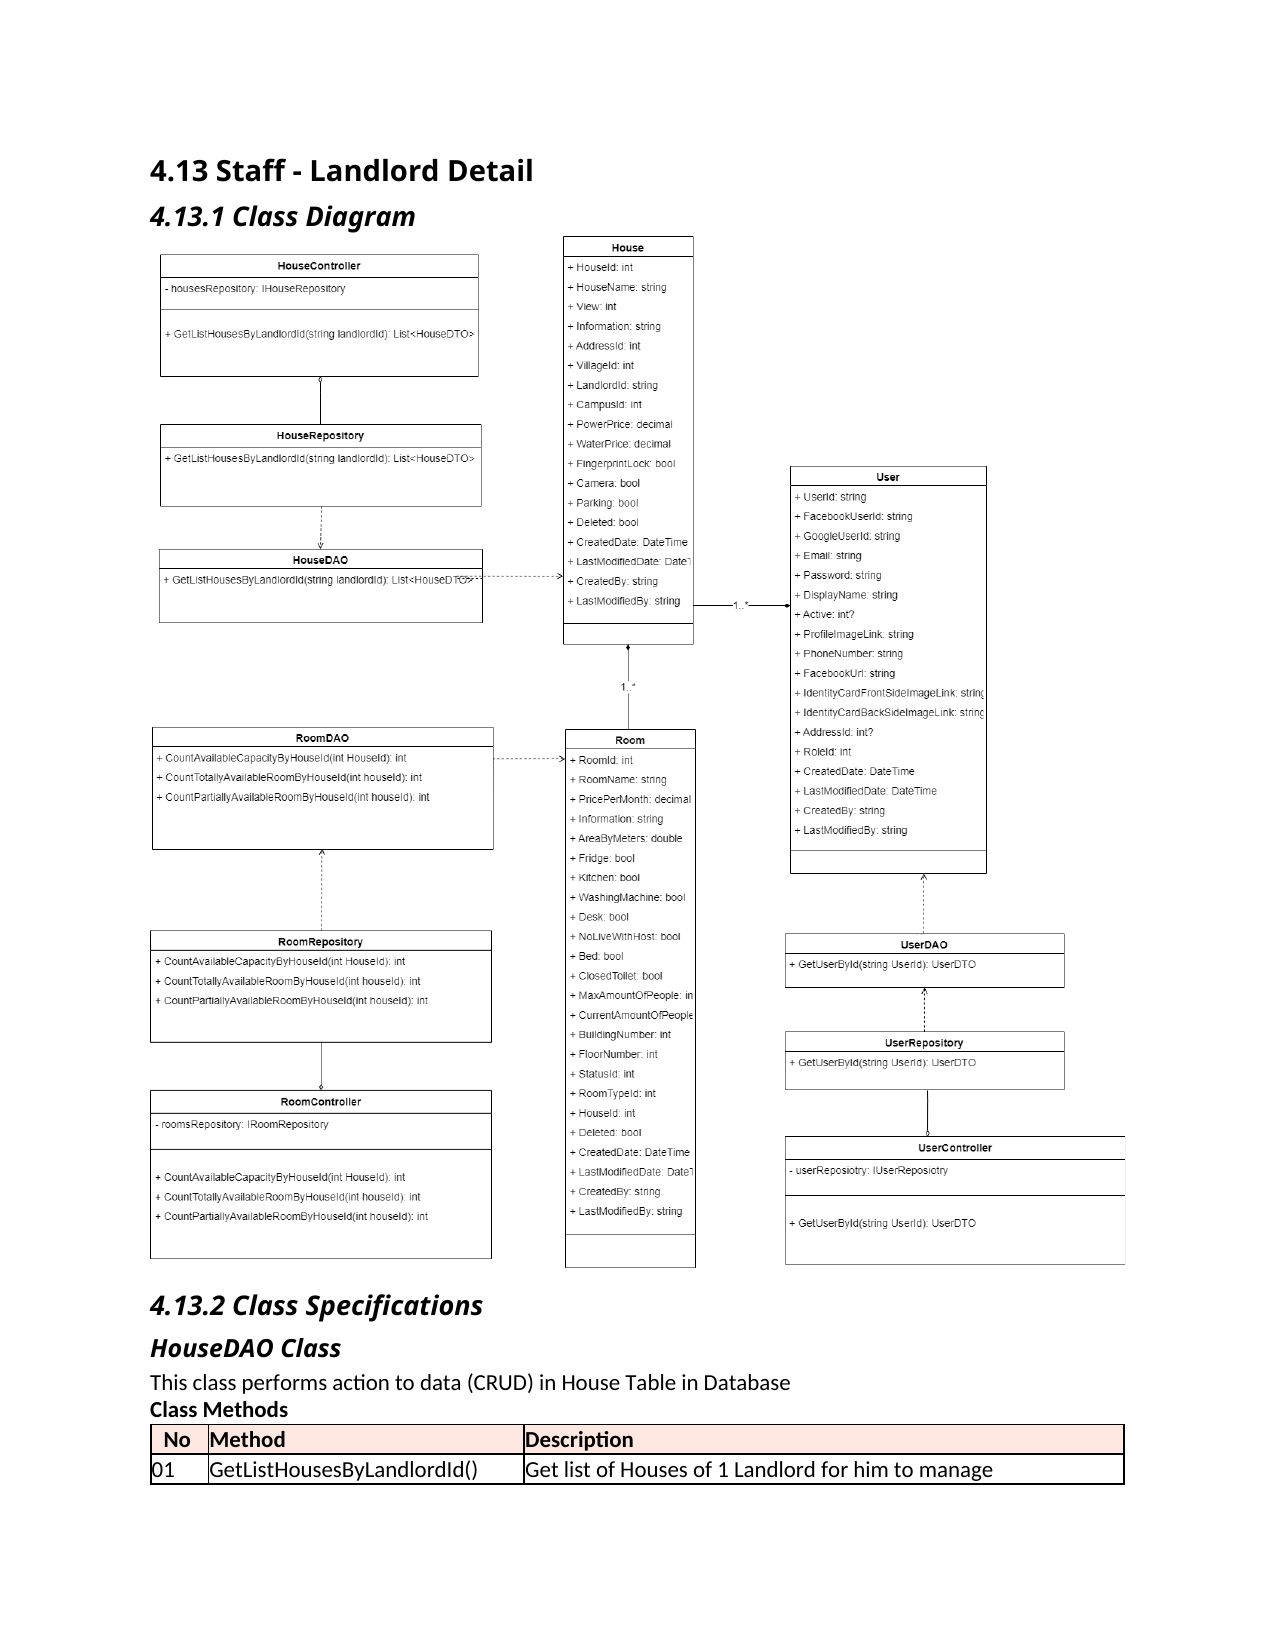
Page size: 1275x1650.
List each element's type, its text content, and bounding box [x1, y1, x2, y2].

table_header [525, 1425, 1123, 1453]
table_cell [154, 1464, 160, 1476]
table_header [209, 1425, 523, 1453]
subtitle 4.13.2 Class Specifications [150, 1287, 1125, 1324]
picture [150, 236, 1125, 1268]
text This class performs action to data (CRUD) in House Table in Database [150, 1368, 1125, 1396]
text Class Methods [150, 1396, 1125, 1424]
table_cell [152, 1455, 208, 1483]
subtitle 4.13 Staff - Landlord Detail [150, 150, 1125, 190]
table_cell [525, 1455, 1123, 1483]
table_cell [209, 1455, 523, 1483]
subtitle HouseDAO Class [150, 1331, 1125, 1365]
subtitle 4.13.1 Class Diagram [150, 197, 1125, 234]
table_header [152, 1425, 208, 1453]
